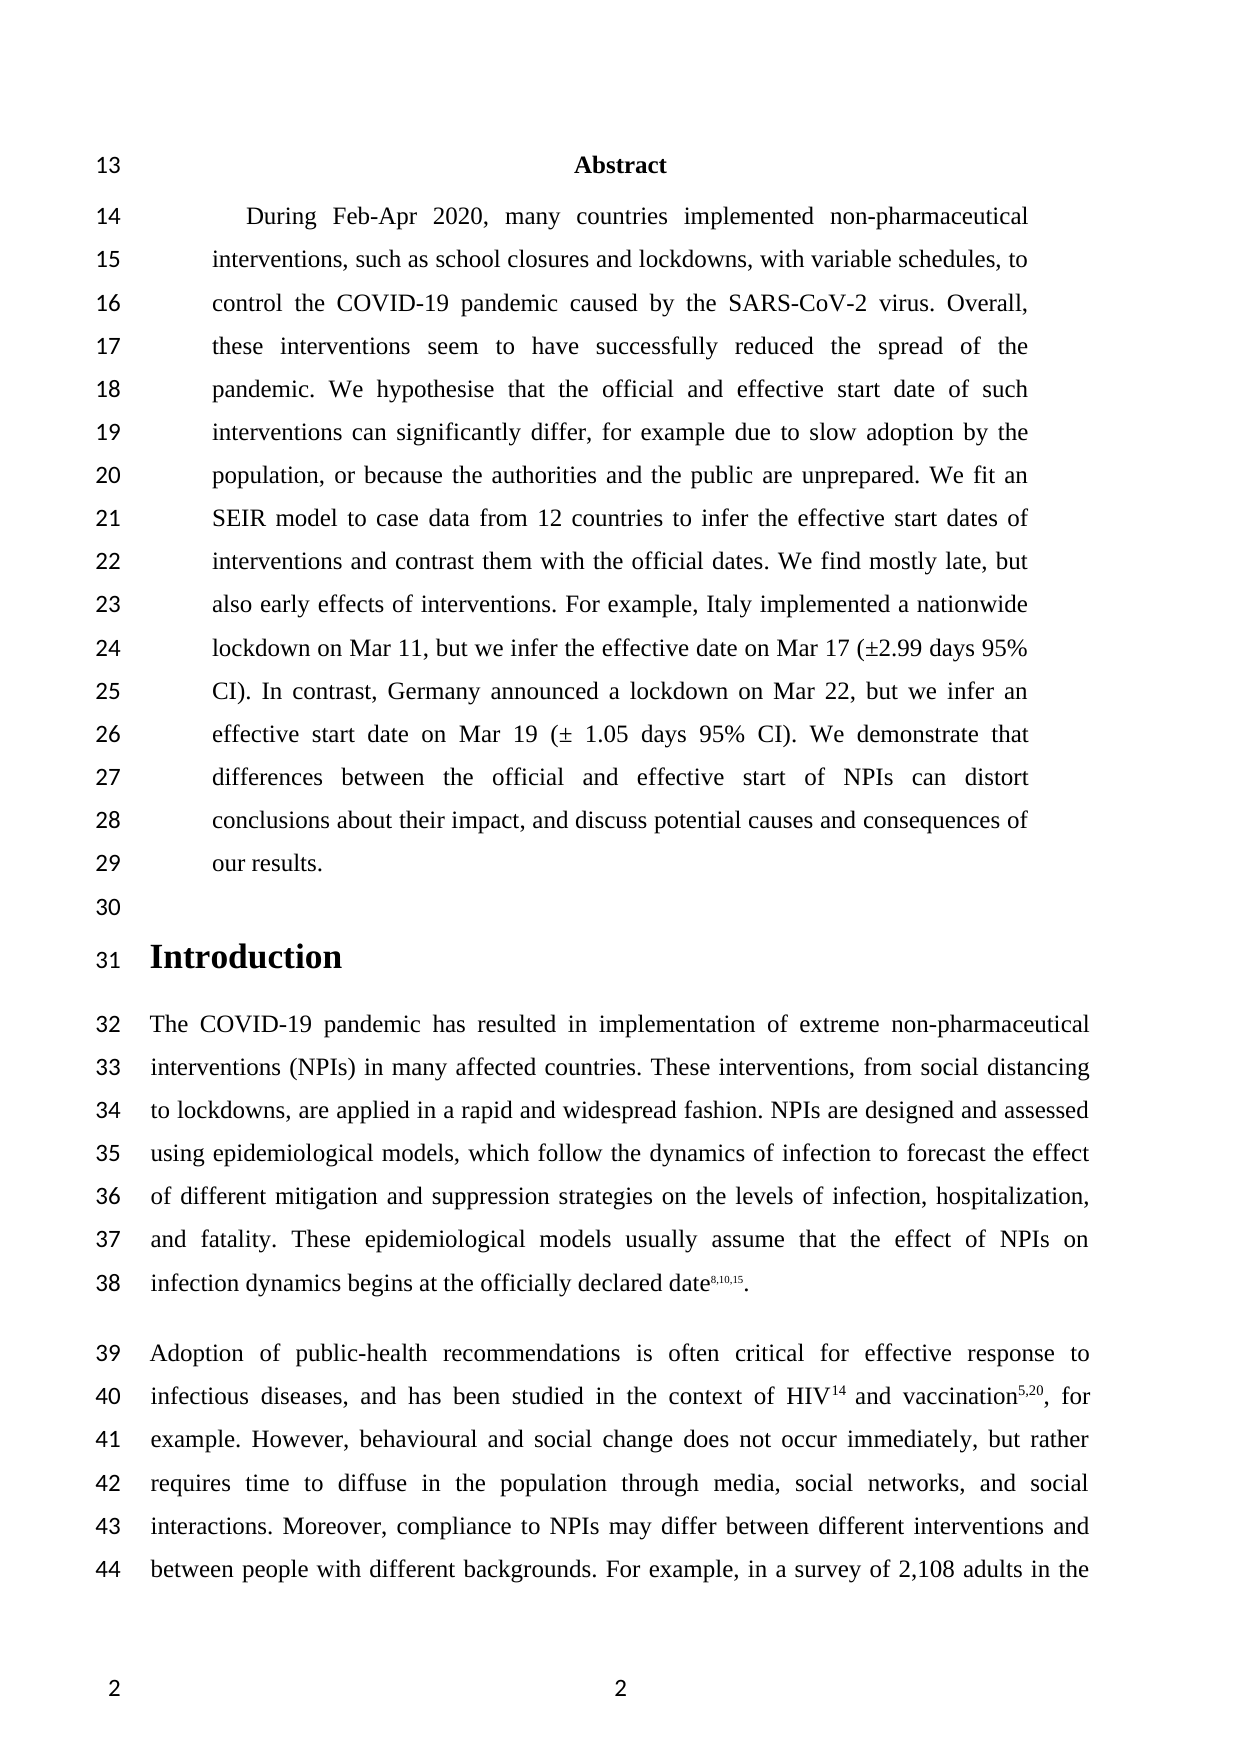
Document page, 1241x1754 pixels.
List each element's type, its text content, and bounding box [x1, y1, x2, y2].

text The COVID-19 pandemic has resulted in implementation of extreme non-pharmaceutical interventions (NPIs) in many affected countries. These interventions, from social distancing to lockdowns, are applied in a rapid and widespread fashion. NPIs are designed and assessed using epidemiological models, which follow the dynamics of infection to forecast the effect of different mitigation and suppression strategies on the levels of infection, hospitalization, and fatality. These epidemiological models usually assume that the effect of NPIs on infection dynamics begins at the officially declared date8,10,15. [149, 1009, 1090, 1296]
text During Feb-Apr 2020, many countries implemented non-pharmaceutical interventions, such as school closures and lockdowns, with variable schedules, to control the COVID-19 pandemic caused by the SARS-CoV-2 virus. Overall, these interventions seem to have successfully reduced the spread of the pandemic. We hypothesise that the official and effective start date of such interventions can significantly differ, for example due to slow adoption by the population, or because the authorities and the public are unprepared. We fit an SEIR model to case data from 12 countries to infer the effective start dates of interventions and contrast them with the official dates. We find mostly late, but also early effects of interventions. For example, Italy implemented a nationwide lockdown on Mar 11, but we infer the effective date on Mar 17 (±2.99 days 95% CI). In contrast, Germany announced a lockdown on Mar 22, but we infer an effective start date on Mar 19 (± 1.05 days 95% CI). We demonstrate that differences between the official and effective start of NPIs can distort conclusions about their impact, and discuss potential causes and consequences of our results. [212, 201, 1029, 877]
subtitle Abstract [151, 150, 1090, 179]
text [149, 1338, 1090, 1583]
subtitle Introduction [149, 935, 1090, 976]
